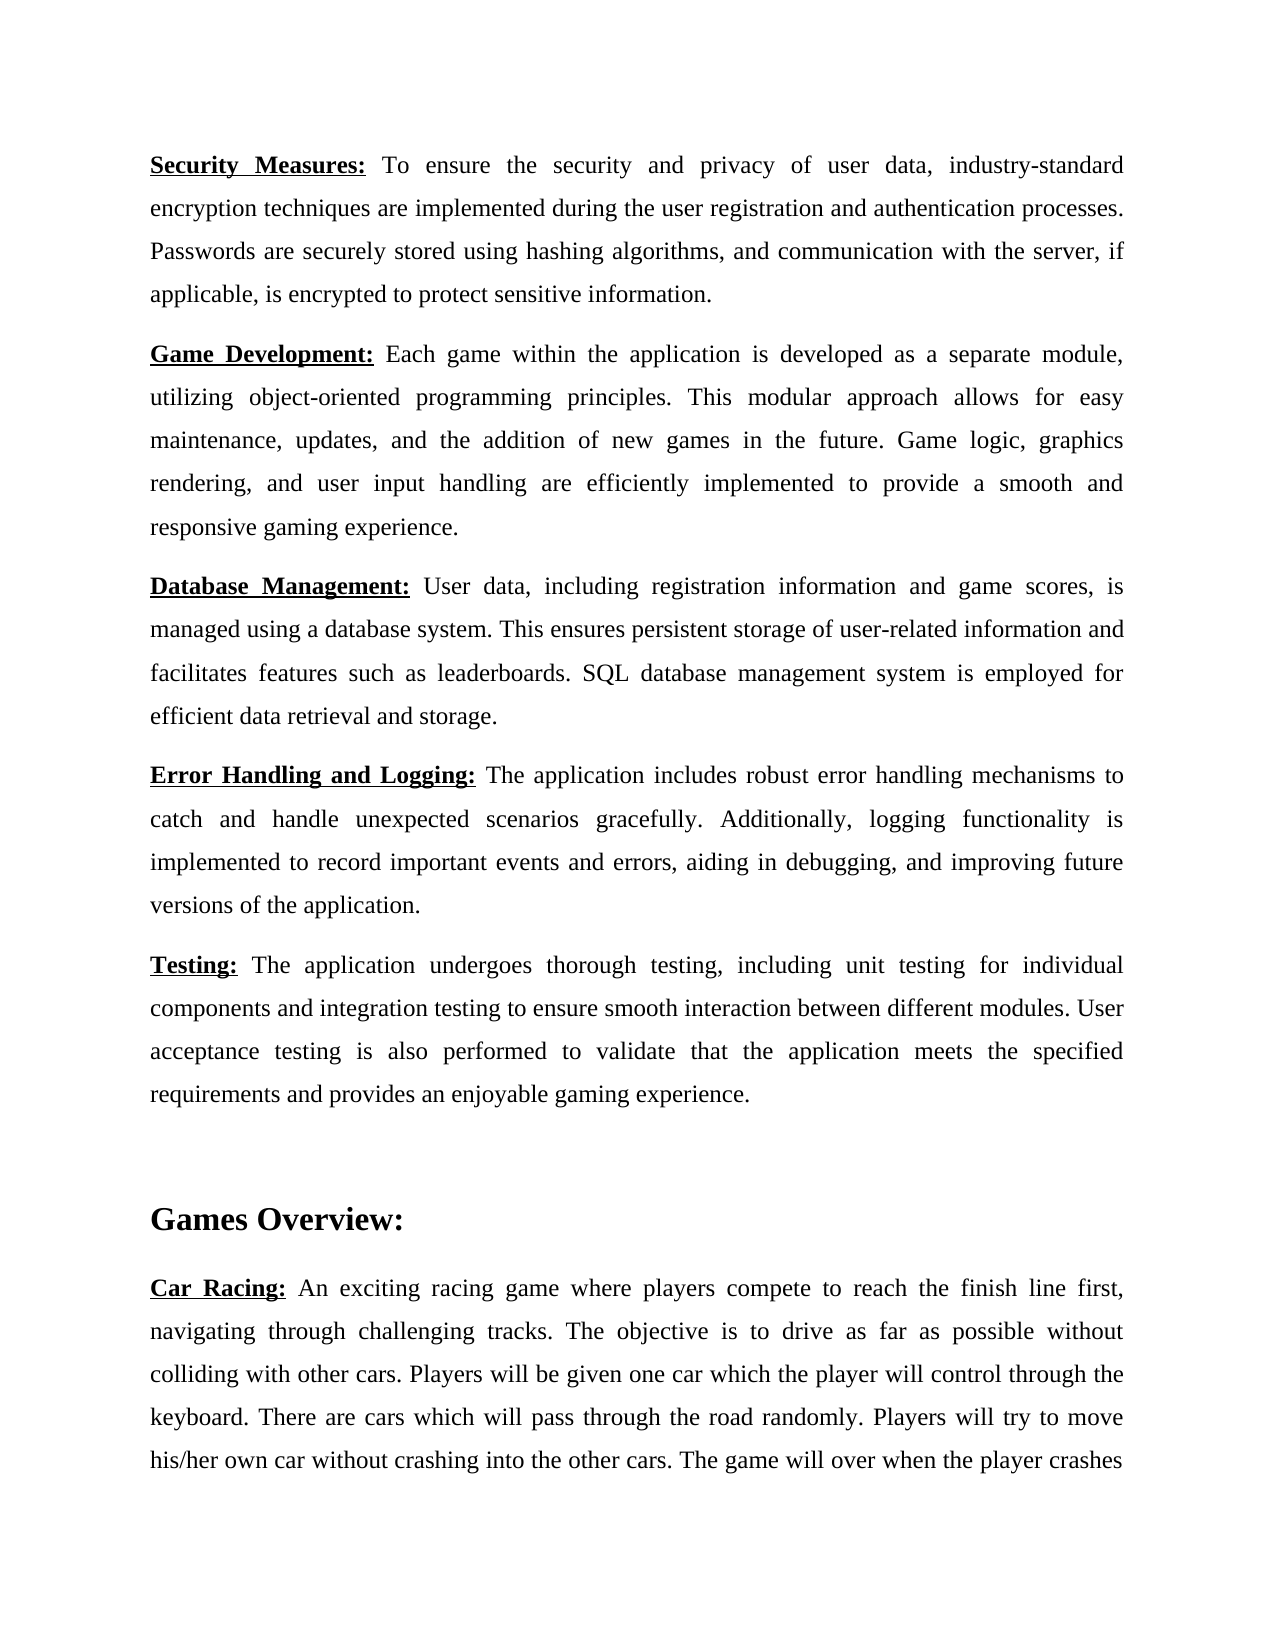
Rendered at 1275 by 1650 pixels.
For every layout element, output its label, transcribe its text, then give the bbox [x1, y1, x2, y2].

text Testing: The application undergoes thorough testing, including unit testing for individual components and integration testing to ensure smooth interaction between different modules. User acceptance testing is also performed to validate that the application meets the specified requirements and provides an enjoyable gaming experience. [150, 950, 1125, 1108]
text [150, 1273, 1125, 1474]
text Security Measures: To ensure the security and privacy of user data, industry-standard encryption techniques are implemented during the user registration and authentication processes. Passwords are securely stored using hashing algorithms, and communication with the server, if applicable, is encrypted to protect sensitive information. [150, 150, 1125, 308]
text Games Overview: [150, 1199, 1125, 1237]
text Error Handling and Logging: The application includes robust error handling mechanisms to catch and handle unexpected scenarios gracefully. Additionally, logging functionality is implemented to record important events and errors, aiding in debugging, and improving future versions of the application. [150, 761, 1125, 919]
text Game Development: Each game within the application is developed as a separate module, utilizing object-oriented programming principles. This modular approach allows for easy maintenance, updates, and the addition of new games in the future. Game logic, graphics rendering, and user input handling are efficiently implemented to provide a smooth and responsive gaming experience. [150, 339, 1125, 540]
text Database Management: User data, including registration information and game scores, is managed using a database system. This ensures persistent storage of user-related information and facilitates features such as leaderboards. SQL database management system is employed for efficient data retrieval and storage. [150, 571, 1125, 729]
